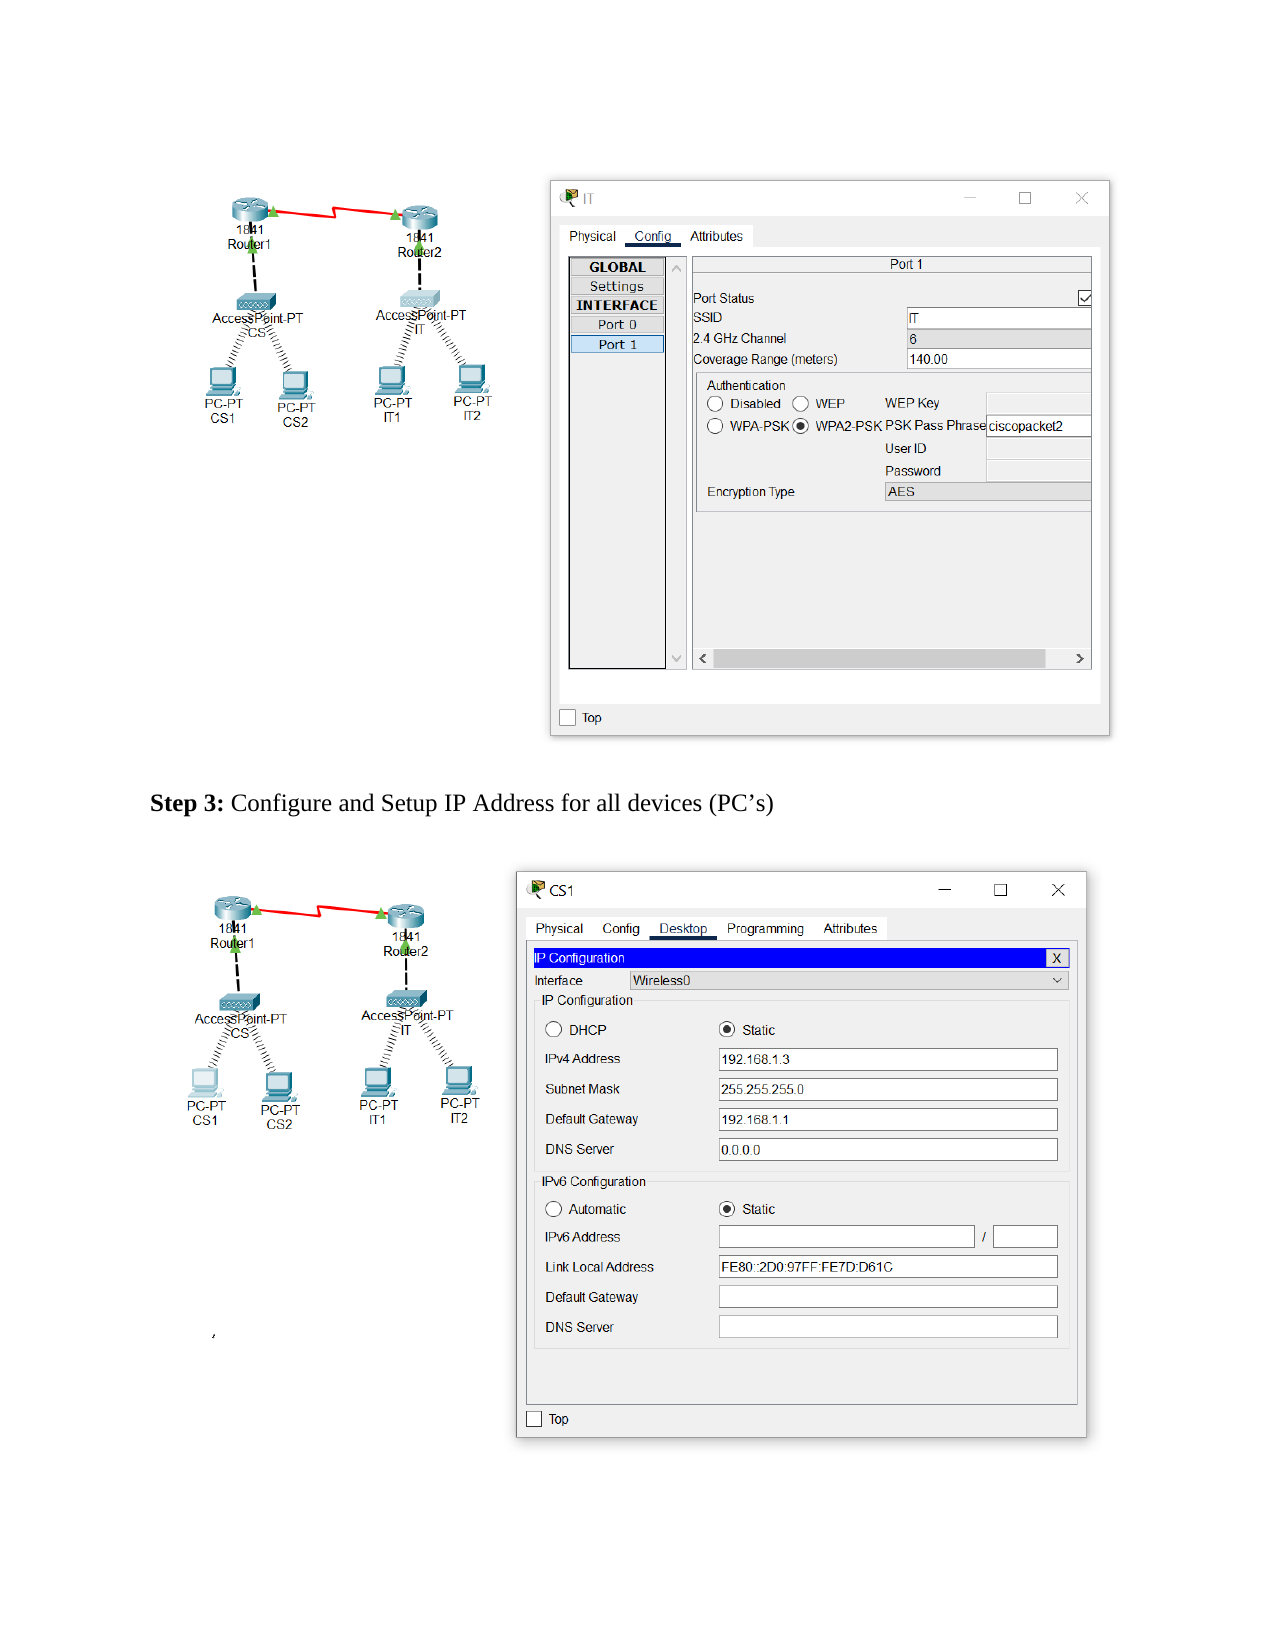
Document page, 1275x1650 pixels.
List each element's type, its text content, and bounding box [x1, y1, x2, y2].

text Step 3: Configure and Setup IP Address for all devices (PC’s) [150, 788, 1206, 817]
picture [187, 858, 1104, 1455]
picture [205, 170, 1120, 745]
